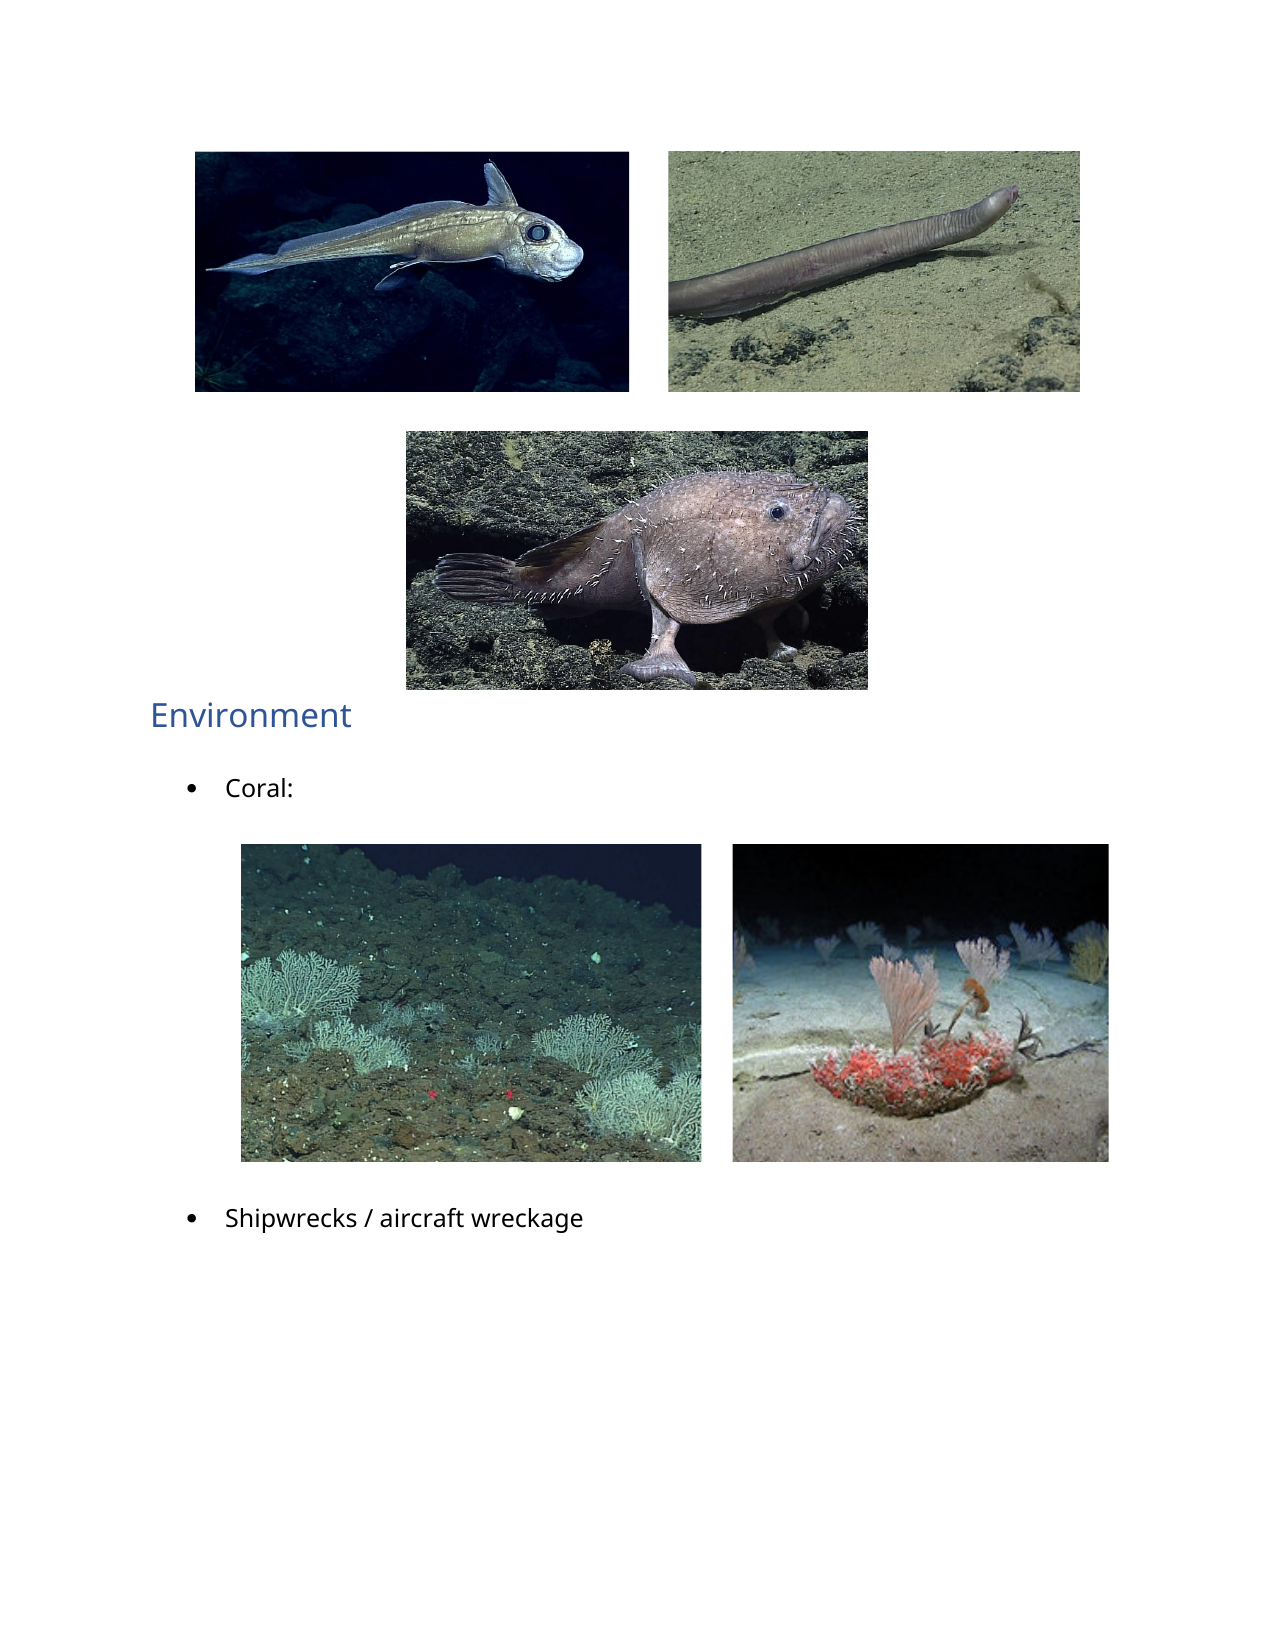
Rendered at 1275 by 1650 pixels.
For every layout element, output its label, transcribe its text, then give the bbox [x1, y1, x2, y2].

picture [732, 844, 1109, 1162]
subtitle Environment [150, 692, 1125, 737]
picture [668, 151, 1080, 392]
picture [241, 844, 702, 1162]
list Shipwrecks / aircraft wreckage [187, 1201, 1125, 1235]
picture [406, 431, 869, 690]
picture [195, 150, 630, 392]
list Coral: [187, 771, 1125, 805]
